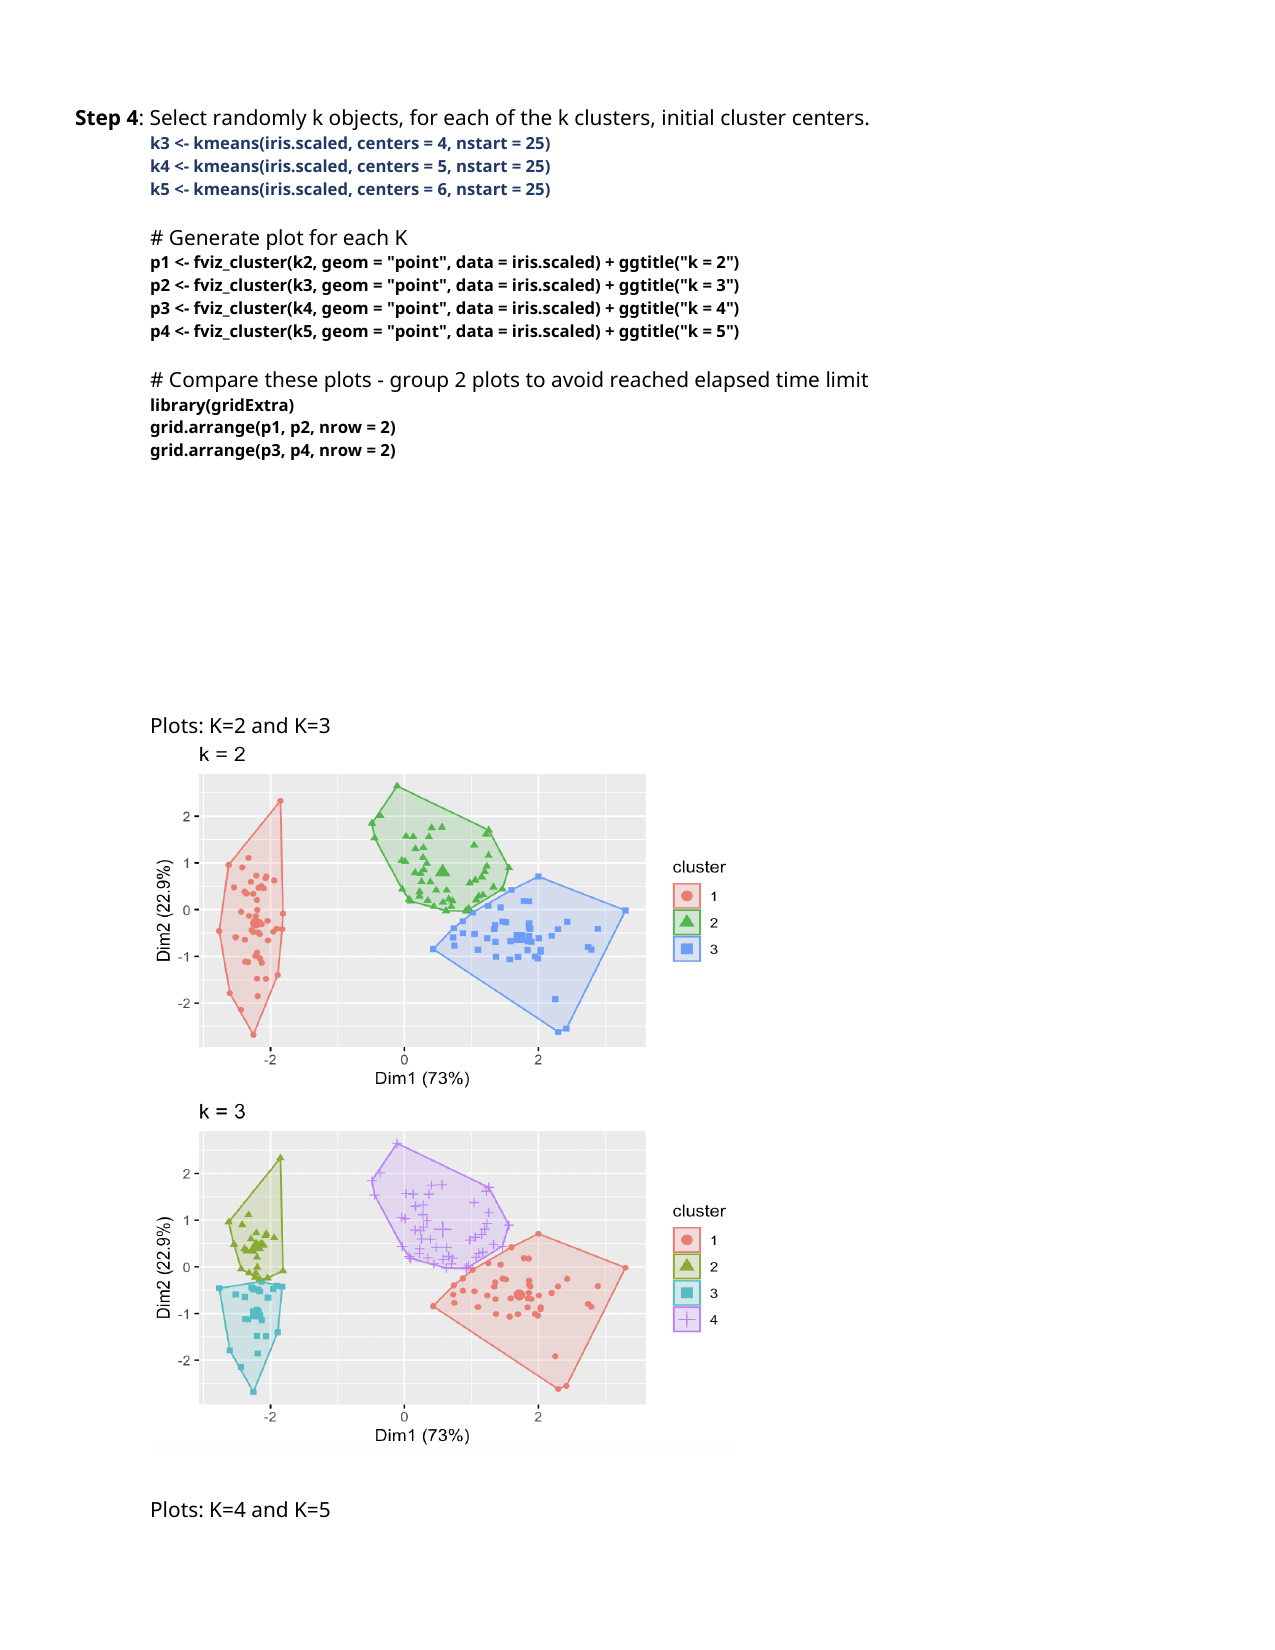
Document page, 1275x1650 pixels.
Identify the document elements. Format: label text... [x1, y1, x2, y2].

picture [150, 740, 741, 1450]
text # Compare these plots - group 2 plots to avoid reached elapsed time limit [150, 365, 1200, 393]
text # Generate plot for each K [150, 223, 1200, 251]
text p1 <- fviz_cluster(k2, geom = "point", data = iris.scaled) + ggtitle("k = 2") [150, 251, 1200, 274]
text k4 <- kmeans(iris.scaled, centers = 5, nstart = 25) [150, 154, 1200, 177]
text k3 <- kmeans(iris.scaled, centers = 4, nstart = 25) [150, 132, 1200, 154]
text Step 4: Select randomly k objects, for each of the k clusters, initial cluster centers. [75, 103, 1200, 132]
text p4 <- fviz_cluster(k5, geom = "point", data = iris.scaled) + ggtitle("k = 5") [150, 319, 1200, 342]
text grid.arrange(p3, p4, nrow = 2) [150, 438, 1200, 461]
text grid.arrange(p1, p2, nrow = 2) [150, 416, 1200, 438]
text k5 <- kmeans(iris.scaled, centers = 6, nstart = 25) [150, 177, 1200, 200]
text Plots: K=2 and K=3 [150, 711, 1200, 740]
text p3 <- fviz_cluster(k4, geom = "point", data = iris.scaled) + ggtitle("k = 4") [150, 297, 1200, 319]
text library(gridExtra) [150, 393, 1200, 416]
text Plots: K=4 and K=5 [150, 1495, 1200, 1524]
text p2 <- fviz_cluster(k3, geom = "point", data = iris.scaled) + ggtitle("k = 3") [150, 274, 1200, 297]
